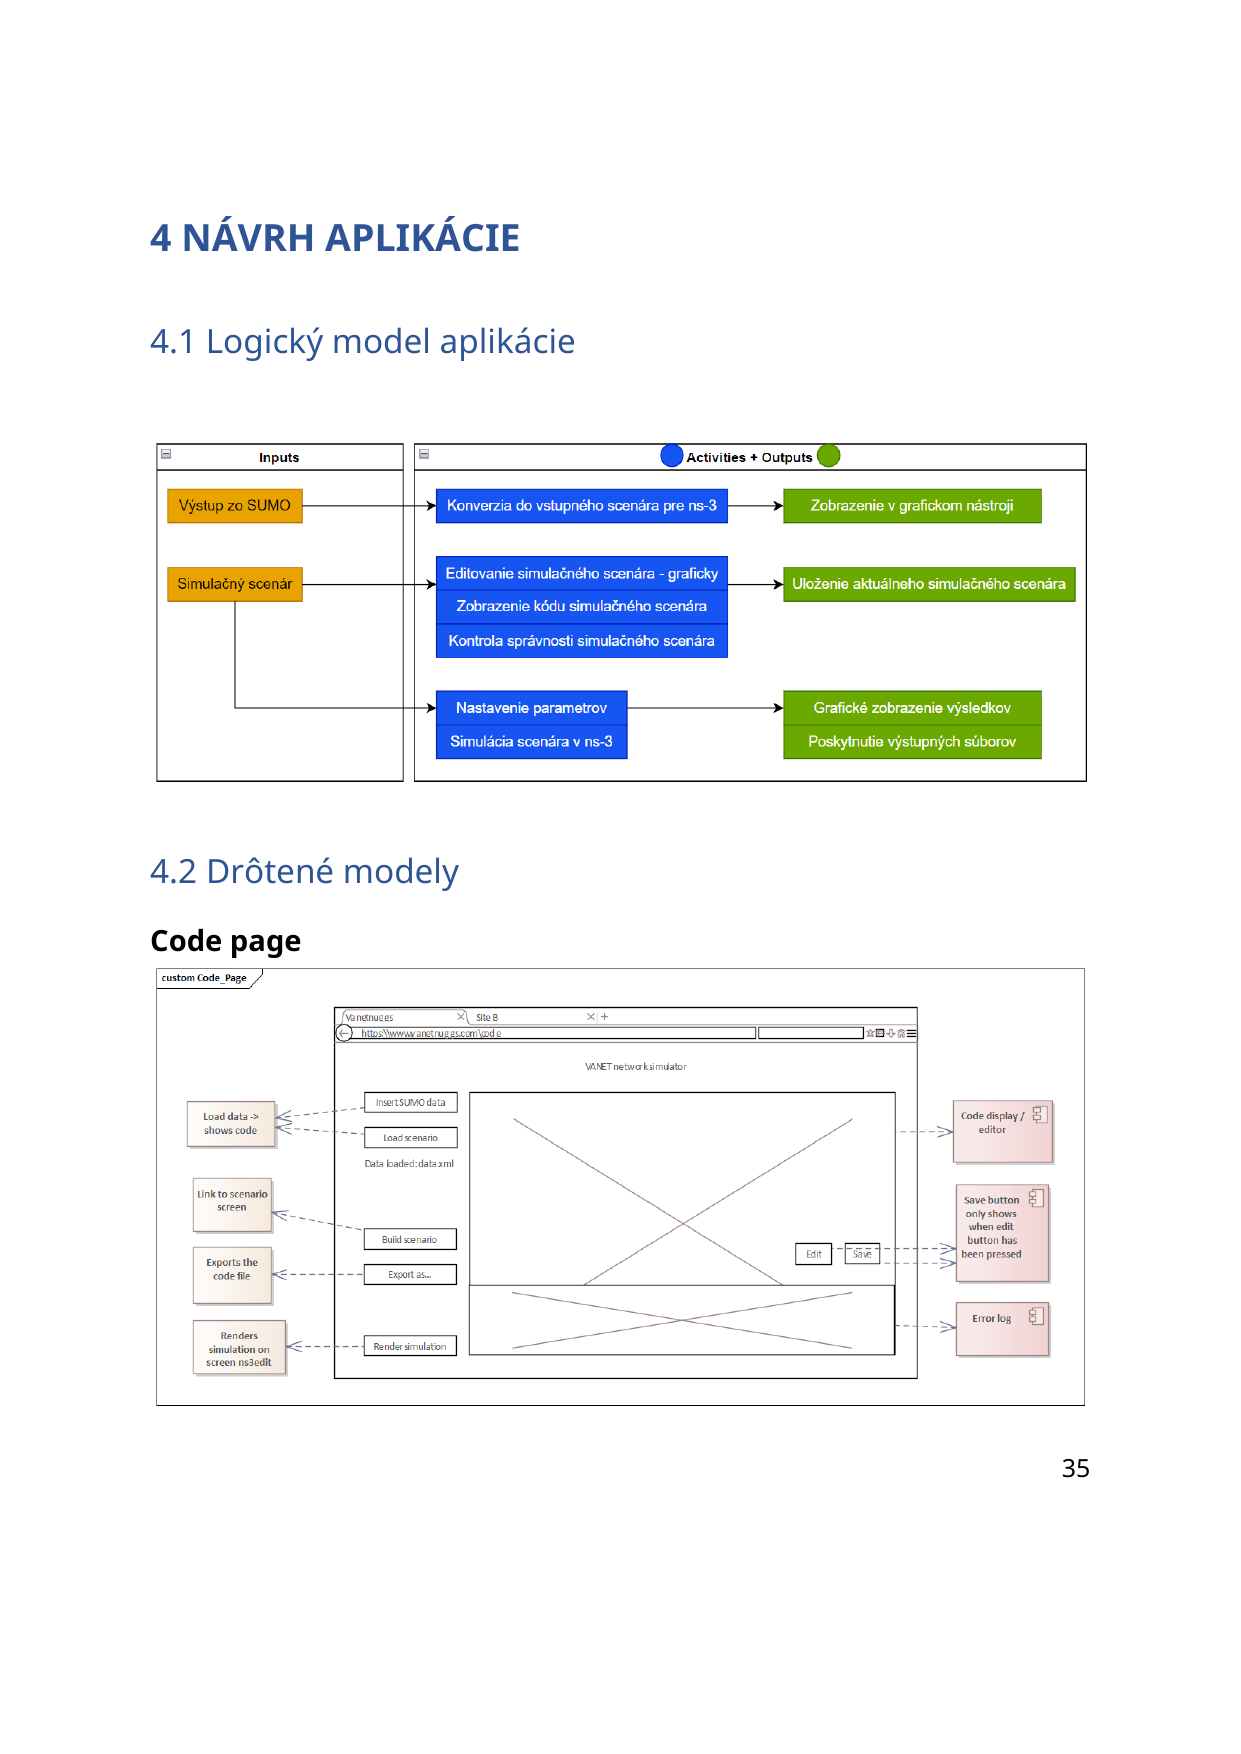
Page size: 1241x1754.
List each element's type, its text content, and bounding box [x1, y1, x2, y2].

picture [150, 439, 1091, 786]
picture [150, 963, 1091, 1411]
subtitle 4 Návrh aplikácie [150, 212, 1090, 263]
subtitle 4.1 Logický model aplikácie [150, 318, 1090, 363]
subtitle 4.2 Drôtené modely [150, 848, 1090, 893]
subtitle Code page [150, 920, 1090, 960]
